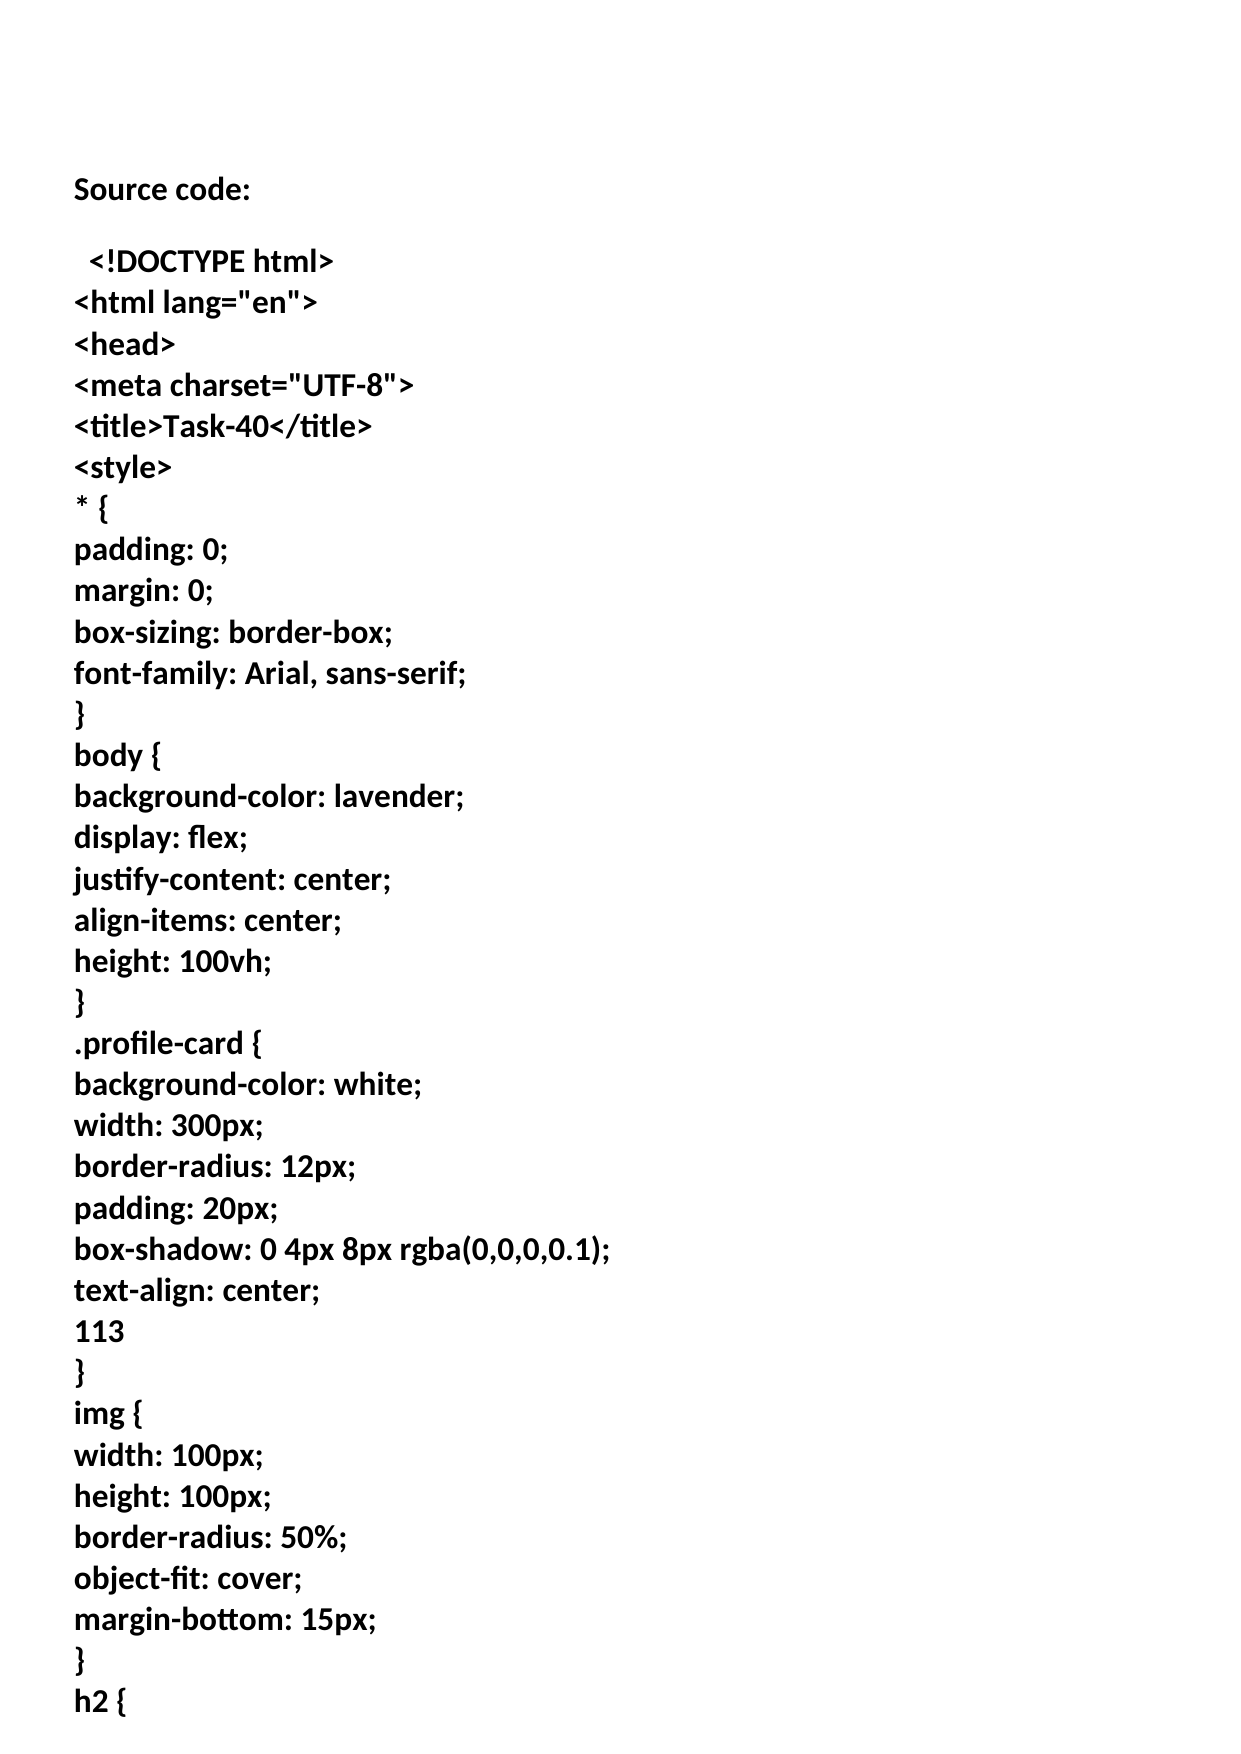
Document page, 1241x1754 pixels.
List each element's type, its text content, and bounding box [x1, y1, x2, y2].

text <style> [74, 446, 1166, 487]
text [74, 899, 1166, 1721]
text <title>Task-40</title> [74, 405, 1166, 446]
text padding: 0; [74, 528, 1166, 569]
text display: flex; [74, 816, 1166, 857]
text body { [74, 734, 1166, 775]
text <meta charset="UTF-8"> [74, 364, 1166, 404]
text background-color: lavender; [74, 775, 1166, 816]
text } [74, 693, 1166, 734]
text * { [74, 487, 1166, 528]
text <head> [74, 323, 1166, 363]
text <html lang="en"> [74, 281, 1166, 322]
text <!DOCTYPE html> [74, 240, 1166, 281]
text justify-content: center; [74, 857, 1166, 898]
text margin: 0; [74, 569, 1166, 610]
text box-sizing: border-box; [74, 611, 1166, 651]
text font-family: Arial, sans-serif; [74, 652, 1166, 692]
text Source code: [74, 168, 1166, 209]
